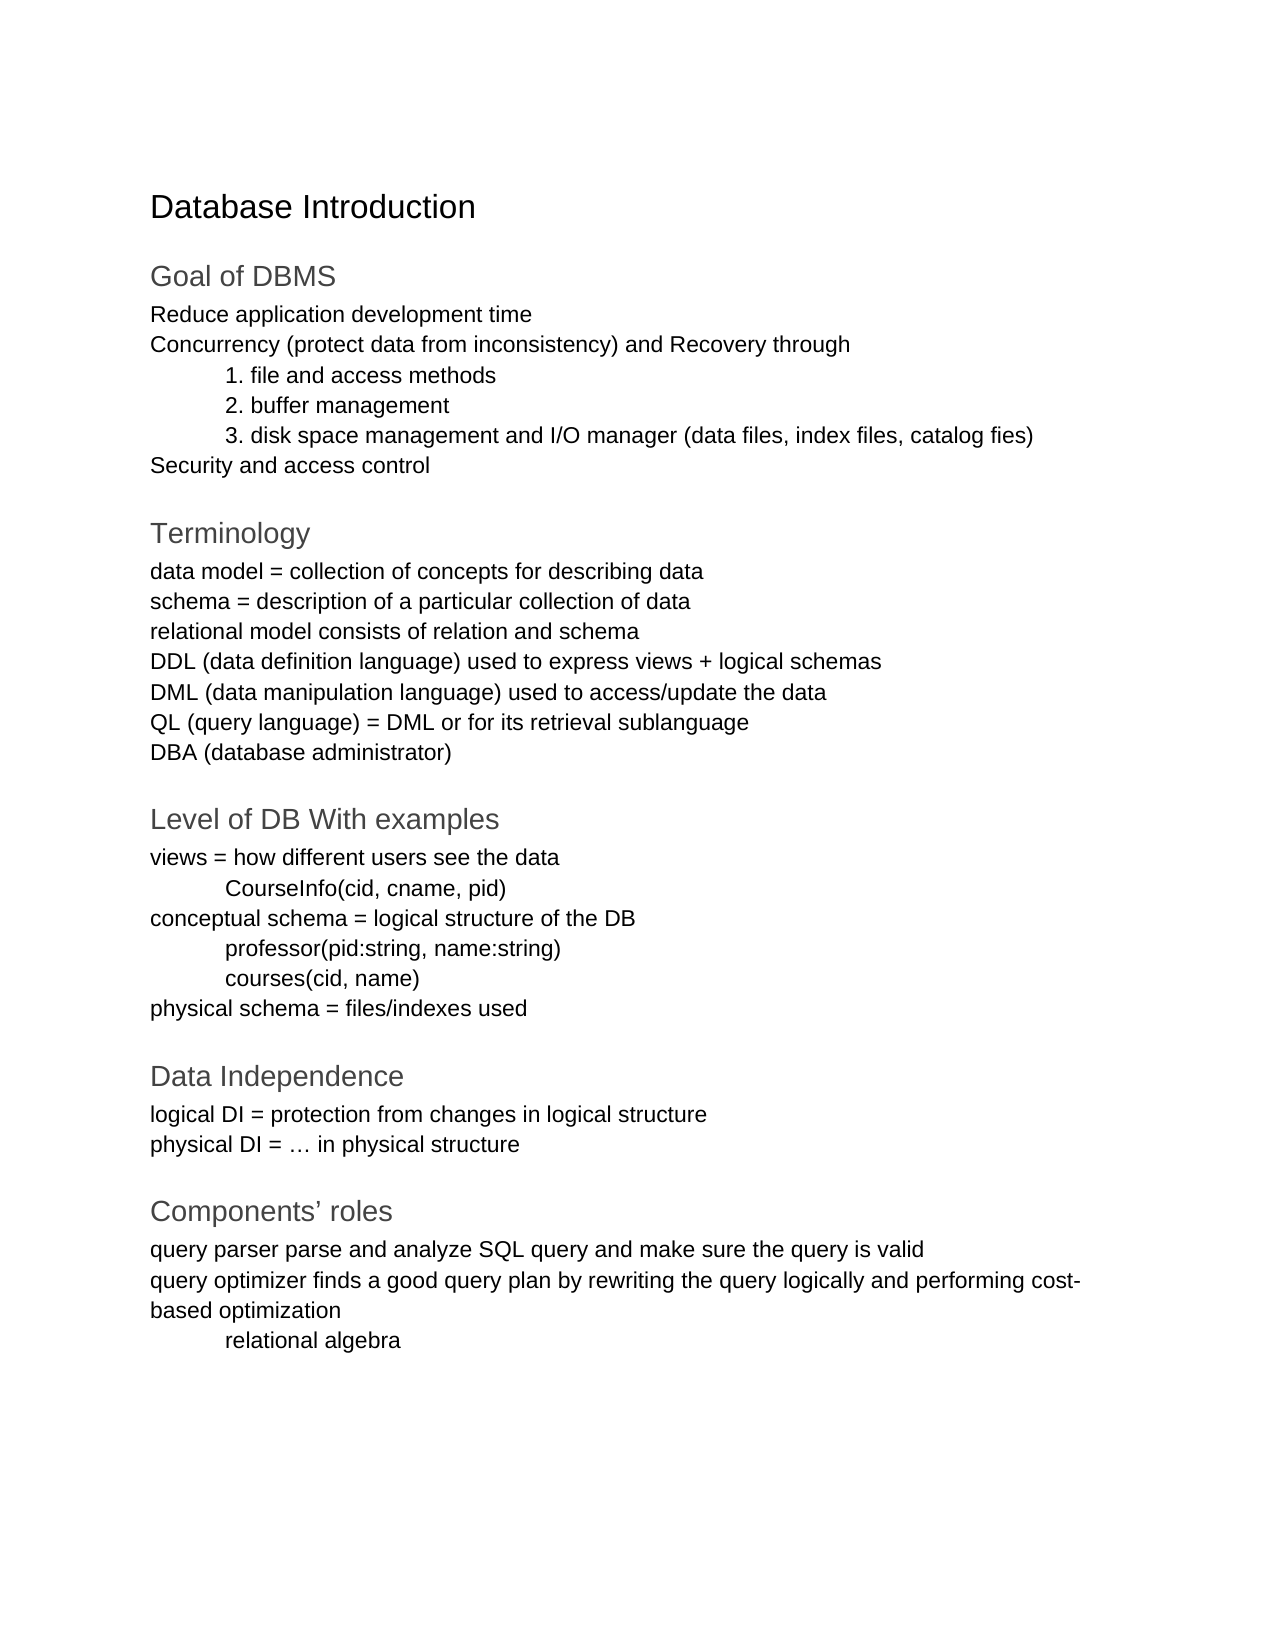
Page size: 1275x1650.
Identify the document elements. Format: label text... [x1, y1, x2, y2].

subtitle Goal of DBMS [150, 259, 1125, 293]
text Security and access control [150, 452, 1125, 478]
text 1. file and access methods [225, 362, 1125, 388]
subtitle Data Independence [150, 1059, 1125, 1092]
text data model = collection of concepts for describing data [150, 558, 1125, 584]
text DDL (data definition language) used to express views + logical schemas [150, 648, 1125, 674]
text QL (query language) = DML or for its retrieval sublanguage [150, 709, 1125, 735]
text DBA (database administrator) [150, 739, 1125, 765]
text logical DI = protection from changes in logical structure [150, 1101, 1125, 1127]
text DML (data manipulation language) used to access/update the data [150, 678, 1125, 705]
text professor(pid:string, name:string) [225, 935, 1125, 961]
text Reduce application development time [150, 301, 1125, 327]
text physical schema = files/indexes used [150, 995, 1125, 1022]
text schema = description of a particular collection of data [150, 588, 1125, 614]
text physical DI = … in physical structure [150, 1131, 1125, 1157]
subtitle Database Introduction [150, 187, 1125, 226]
text conceptual schema = logical structure of the DB [150, 905, 1125, 931]
subtitle Terminology [150, 516, 1125, 549]
text query parser parse and analyze SQL query and make sure the query is valid [150, 1236, 1125, 1263]
text 3. disk space management and I/O manager (data files, index files, catalog fies) [225, 422, 1125, 448]
text query optimizer finds a good query plan by rewriting the query logically and performing cost-based optimization [150, 1267, 1125, 1323]
text relational model consists of relation and schema [150, 618, 1125, 644]
subtitle Level of DB With examples [150, 802, 1125, 836]
subtitle Components’ roles [150, 1194, 1125, 1228]
text views = how different users see the data [150, 844, 1125, 871]
text Concurrency (protect data from inconsistency) and Recovery through [150, 331, 1125, 358]
text 2. buffer management [225, 392, 1125, 418]
text courses(cid, name) [225, 965, 1125, 991]
text CourseInfo(cid, cname, pid) [225, 874, 1125, 901]
text relational algebra [225, 1327, 1125, 1353]
